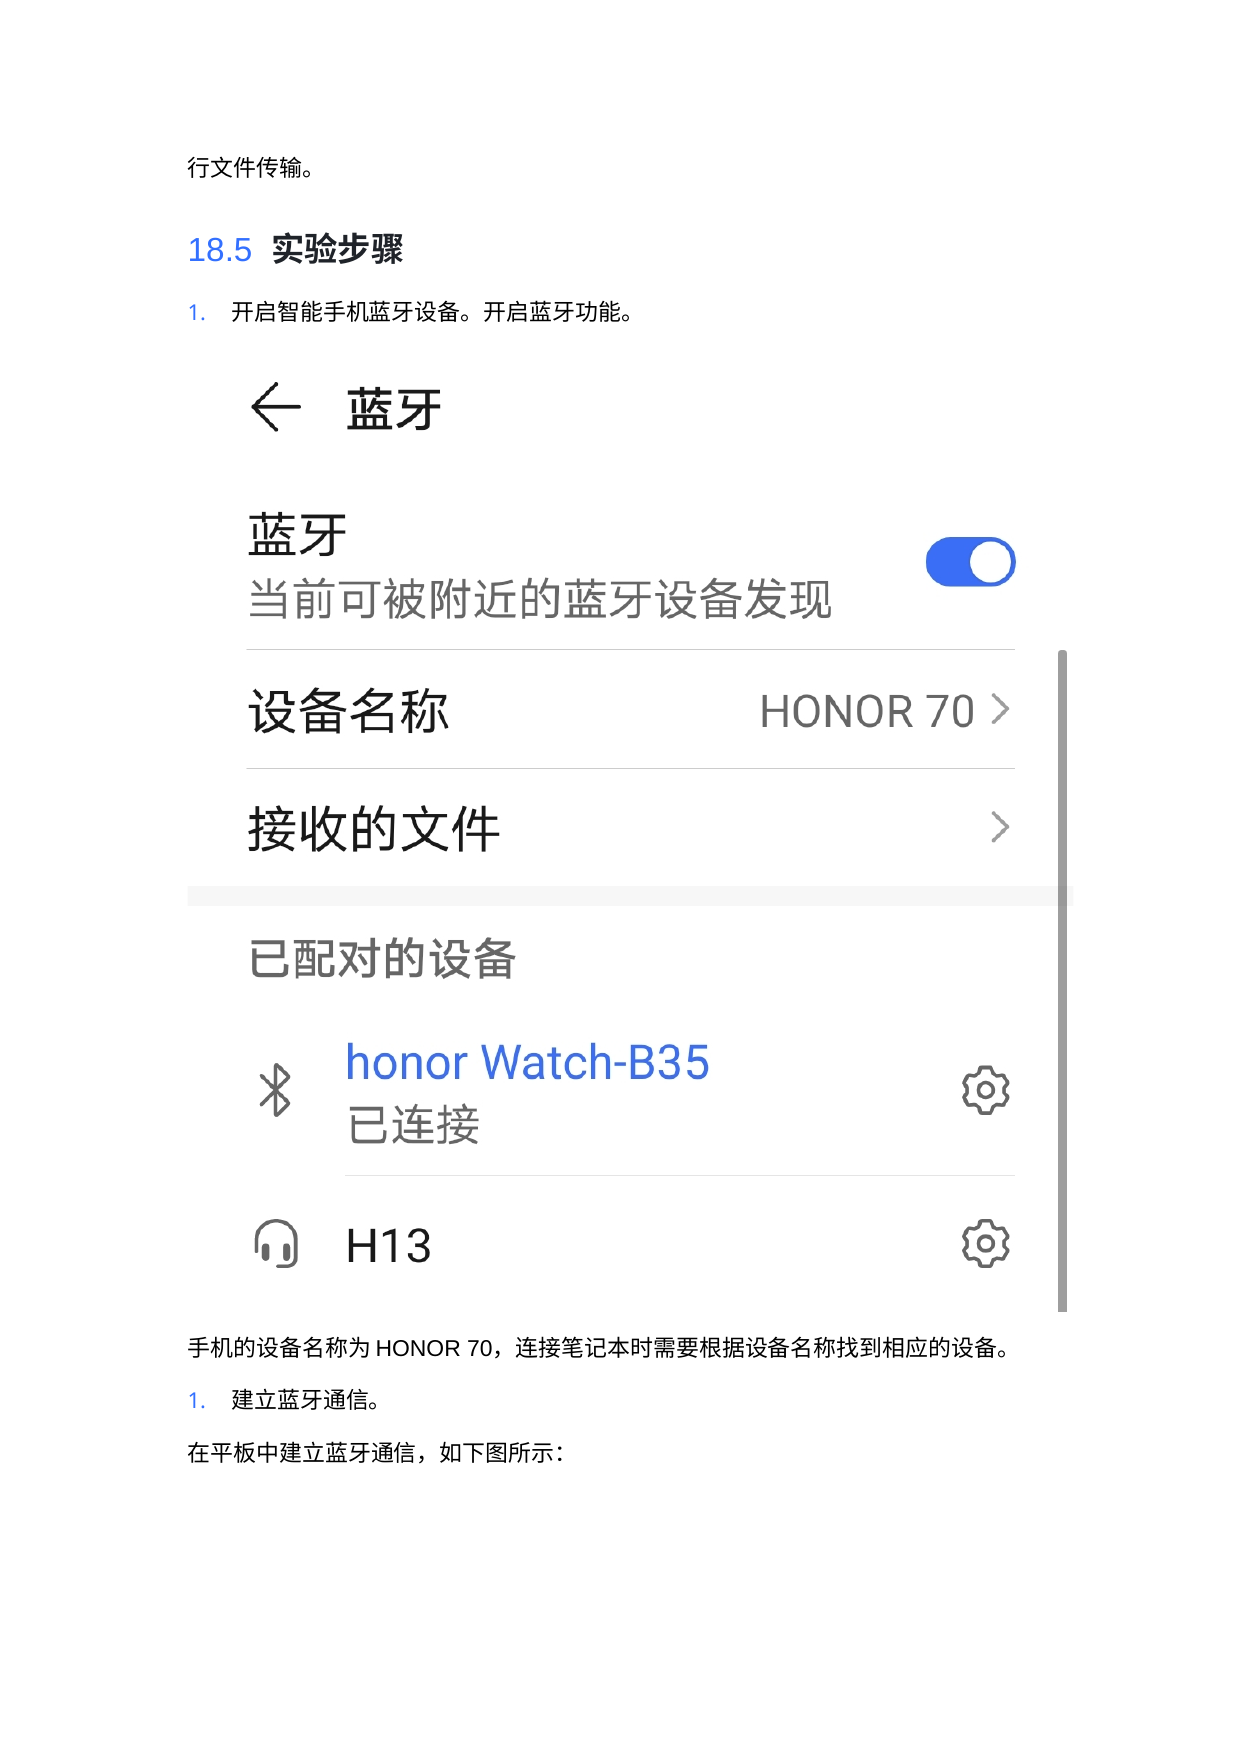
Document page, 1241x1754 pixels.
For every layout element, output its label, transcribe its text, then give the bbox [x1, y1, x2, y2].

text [187, 150, 1053, 183]
list 开启智能手机蓝牙设备。开启蓝牙功能。 [187, 293, 1053, 327]
text 18.5 实验步骤 [187, 223, 1053, 271]
text 在平板中建立蓝牙通信，如下图所示： [187, 1434, 1053, 1503]
text 手机的设备名称为HONOR 70，连接笔记本时需要根据设备名称找到相应的设备。 [187, 1330, 1053, 1363]
picture [187, 345, 1074, 1312]
list 建立蓝牙通信。 [187, 1382, 1053, 1415]
